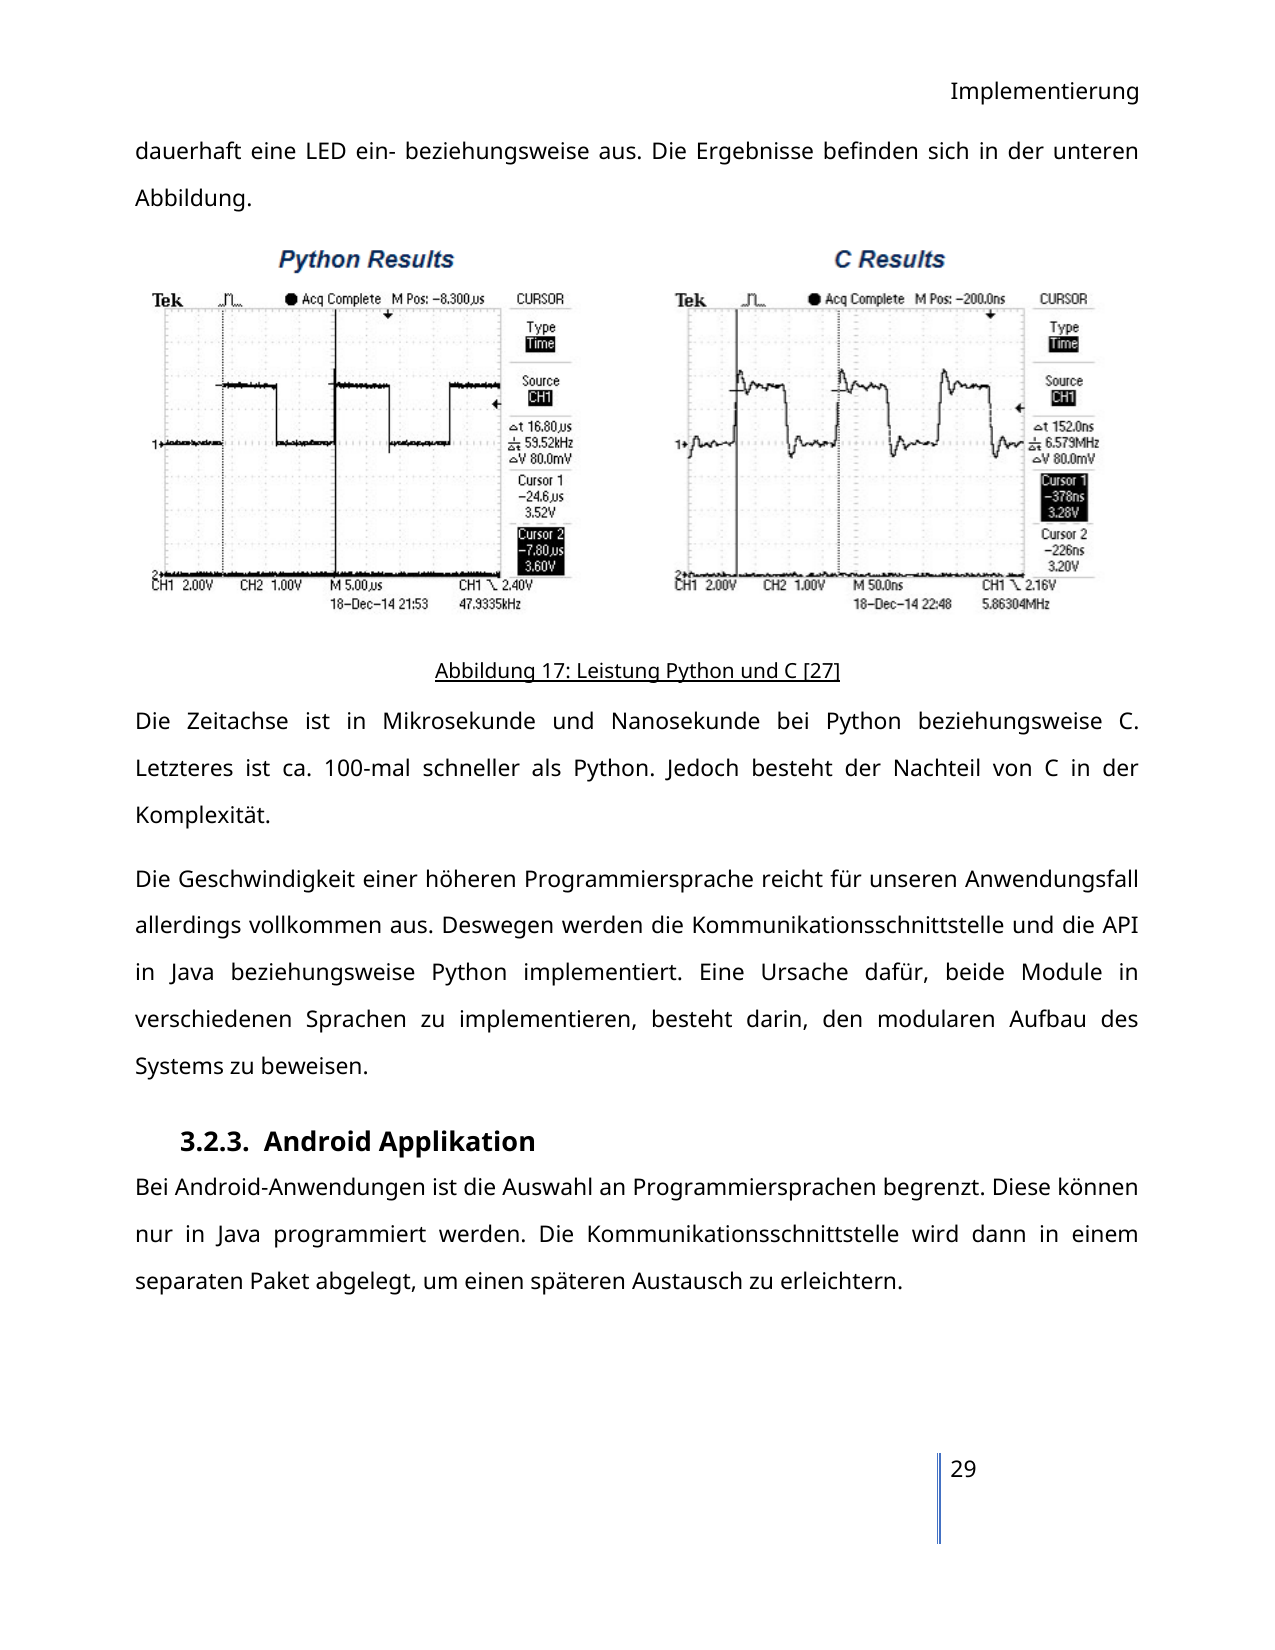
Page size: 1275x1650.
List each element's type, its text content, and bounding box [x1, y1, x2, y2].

text Die Geschwindigkeit einer höheren Programmiersprache reicht für unseren Anwendungsfall allerdings vollkommen aus. Deswegen werden die Kommunikationsschnittstelle und die API in Java beziehungsweise Python implementiert. Eine Ursache dafür, beide Module in verschiedenen Sprachen zu implementieren, besteht darin, den modularen Aufbau des Systems zu beweisen. [135, 863, 1140, 1081]
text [135, 135, 1140, 213]
subtitle Android Applikation [180, 1122, 1140, 1159]
picture [135, 245, 1134, 624]
text Abbildung 17: Leistung Python und C [135, 656, 1140, 684]
text Die Zeitachse ist in Mikrosekunde und Nanosekunde bei Python beziehungsweise C. Letzteres ist ca. 100-mal schneller als Python. Jedoch besteht der Nachteil von C in der Komplexität. [135, 705, 1140, 830]
text Bei Android-Anwendungen ist die Auswahl an Programmiersprachen begrenzt. Diese können nur in Java programmiert werden. Die Kommunikationsschnittstelle wird dann in einem separaten Paket abgelegt, um einen späteren Austausch zu erleichtern. [135, 1171, 1140, 1296]
